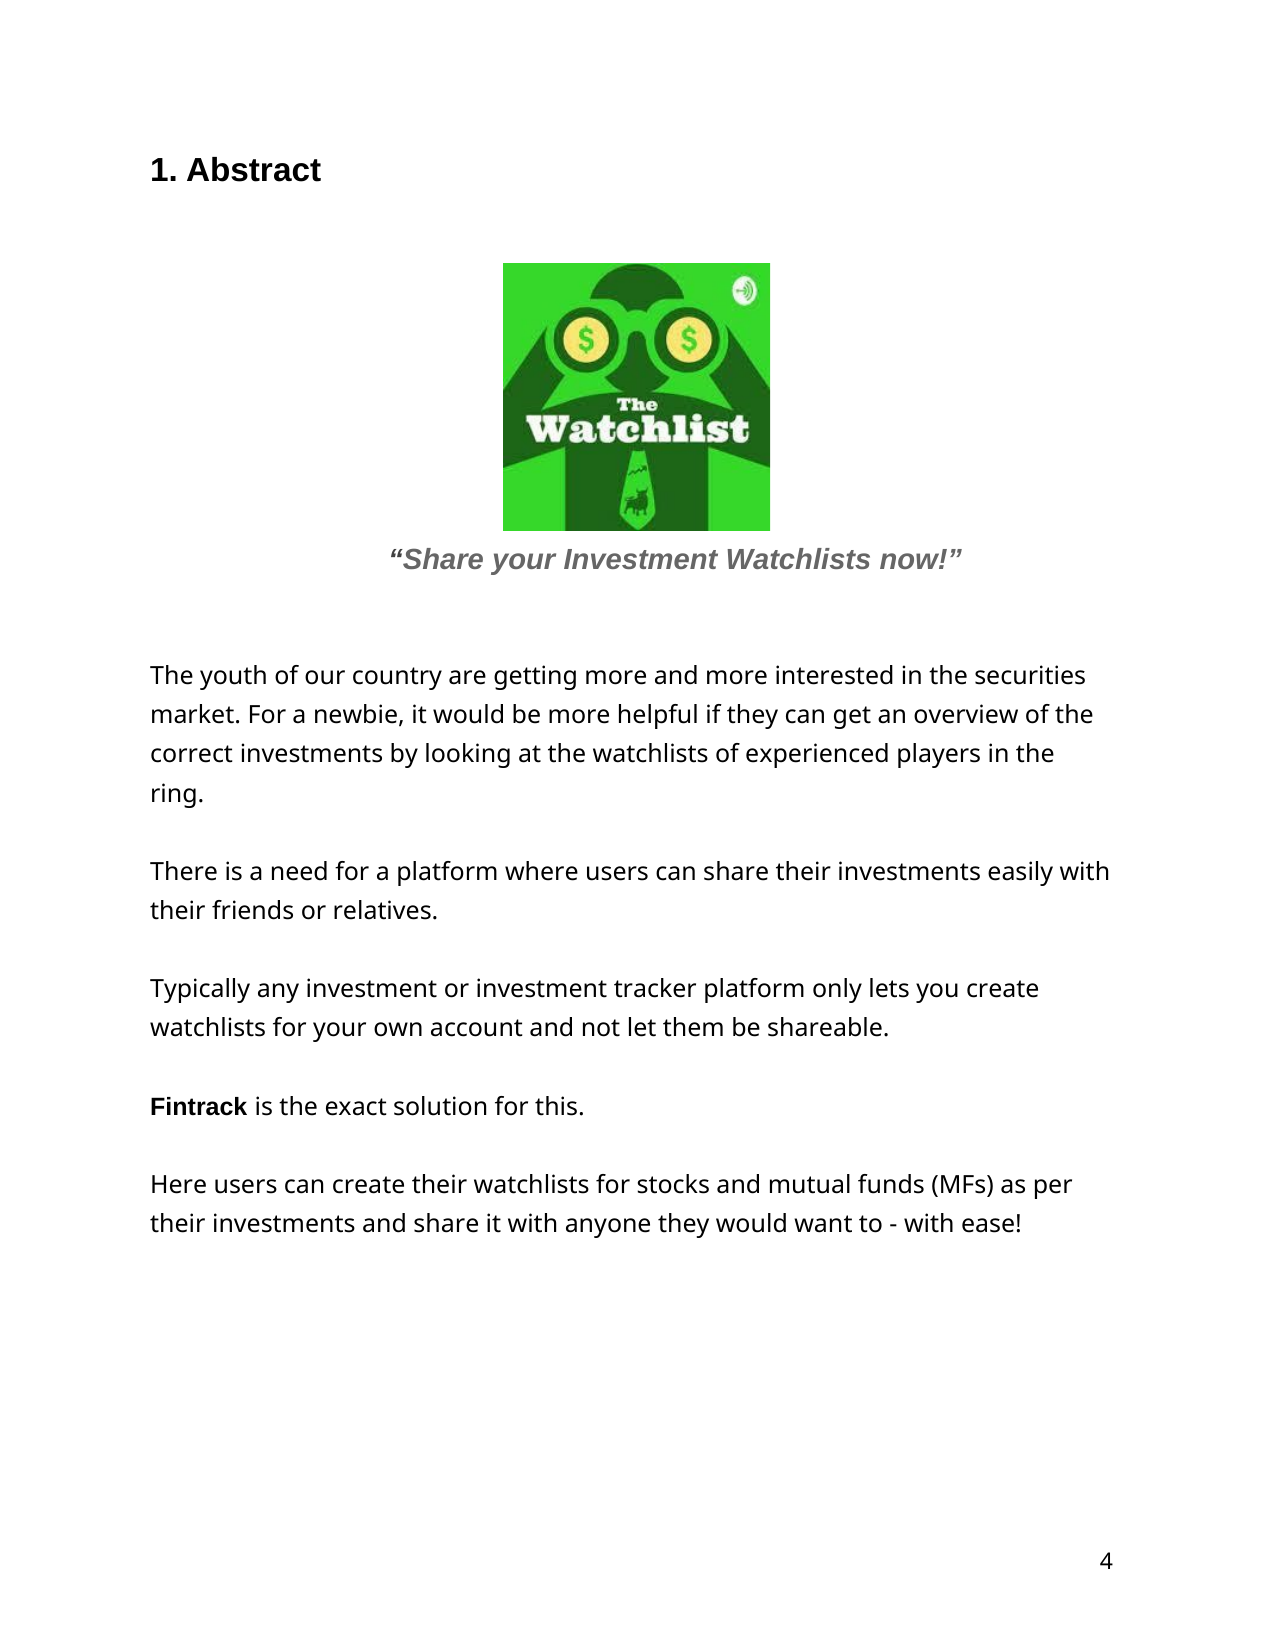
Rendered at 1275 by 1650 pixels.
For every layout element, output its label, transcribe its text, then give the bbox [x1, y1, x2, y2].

text Typically any investment or investment tracker platform only lets you create watchlists for your own account and not let them be shareable. [150, 971, 1097, 1044]
picture [503, 263, 771, 531]
subtitle Abstract [150, 150, 1264, 188]
text The youth of our country are getting more and more interested in the securities market. For a newbie, it would be more helpful if they can get an overview of the correct investments by looking at the watchlists of experienced players in the ring. [150, 658, 1112, 809]
text There is a need for a platform where users can share their investments easily with their friends or relatives. [150, 853, 1114, 927]
text “Share your Investment Watchlists now!” [190, 271, 1160, 576]
text Here users can create their watchlists for stocks and mutual funds (MFs) as per their investments and share it with anyone they would want to - with ease! [150, 1167, 1086, 1240]
text Fintrack is the exact solution for this. [150, 1088, 1264, 1122]
